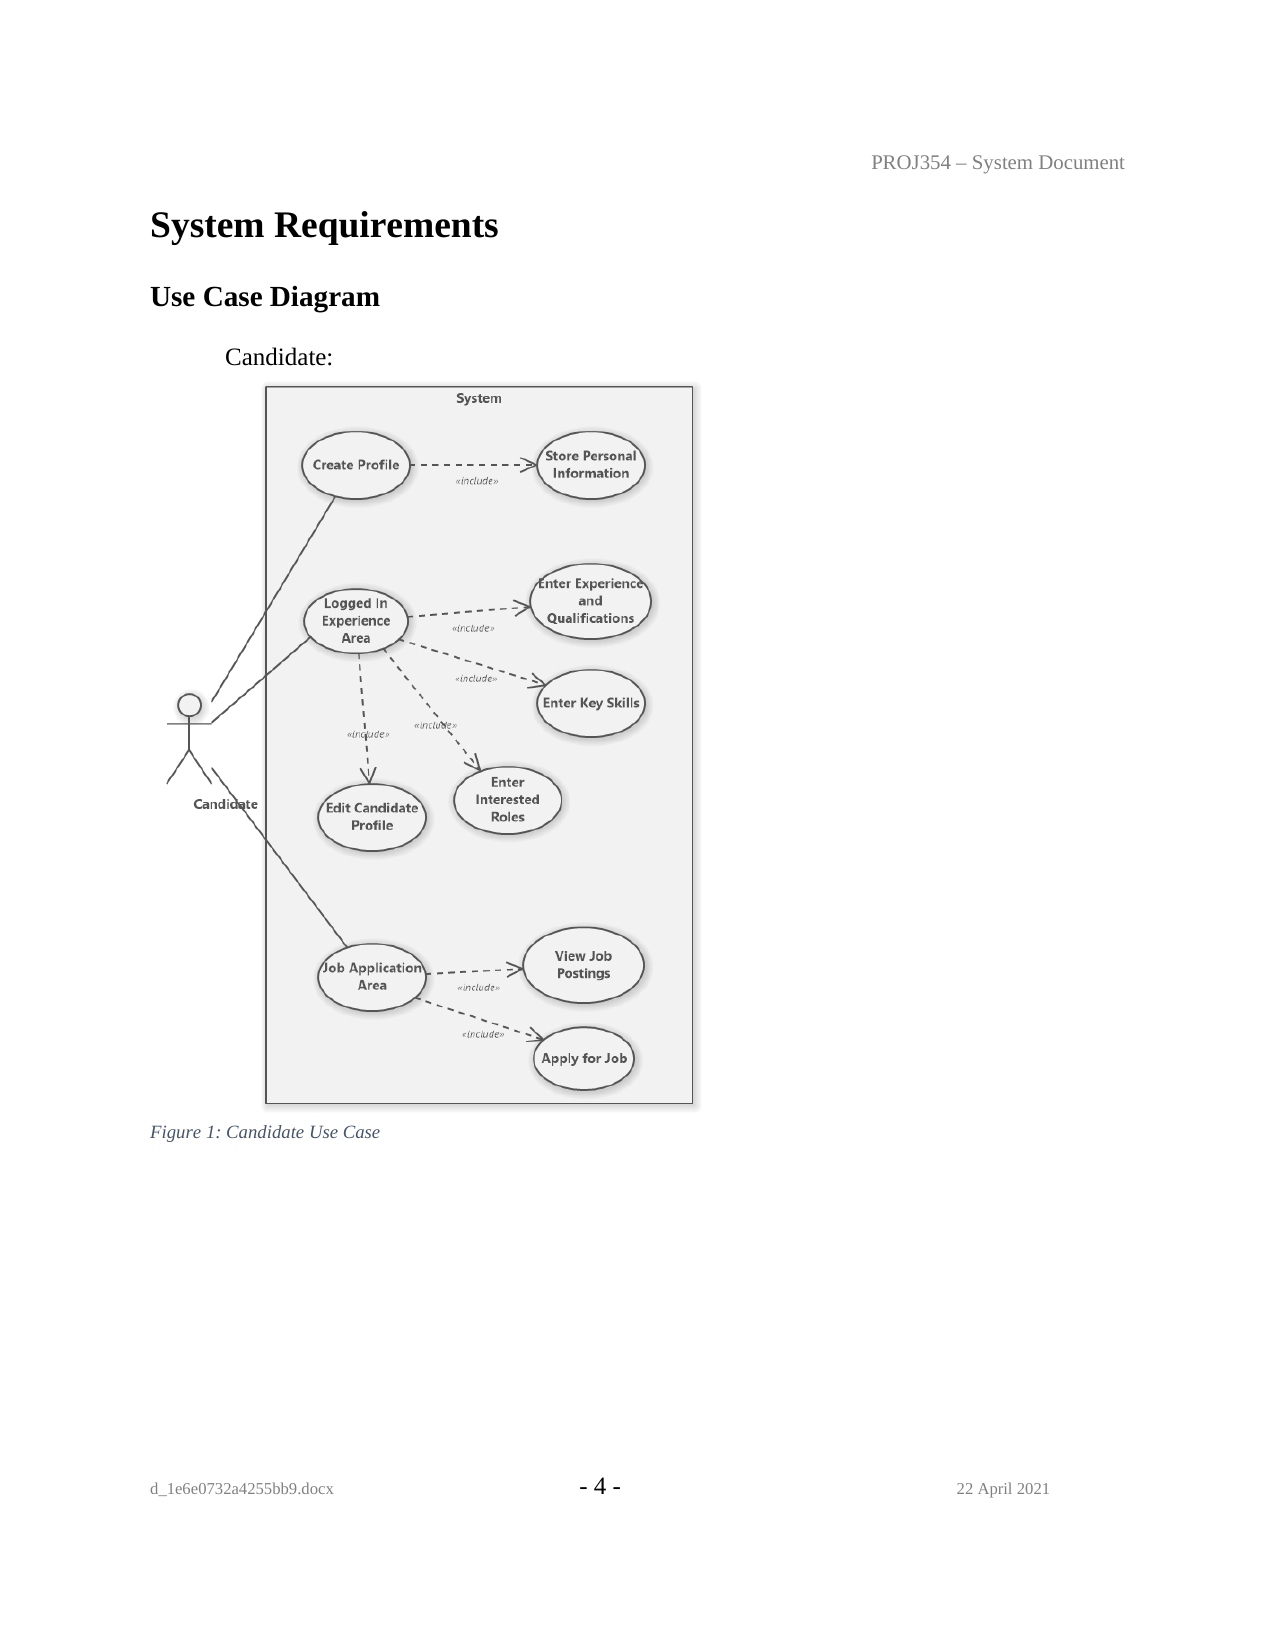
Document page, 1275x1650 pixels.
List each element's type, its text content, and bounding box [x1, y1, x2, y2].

text System Requirements [150, 203, 1125, 246]
text Use Case Diagram [150, 279, 1125, 313]
picture [150, 370, 710, 1121]
text Figure 1: Candidate Use Case [150, 1121, 1125, 1142]
text Candidate: [150, 342, 1125, 371]
